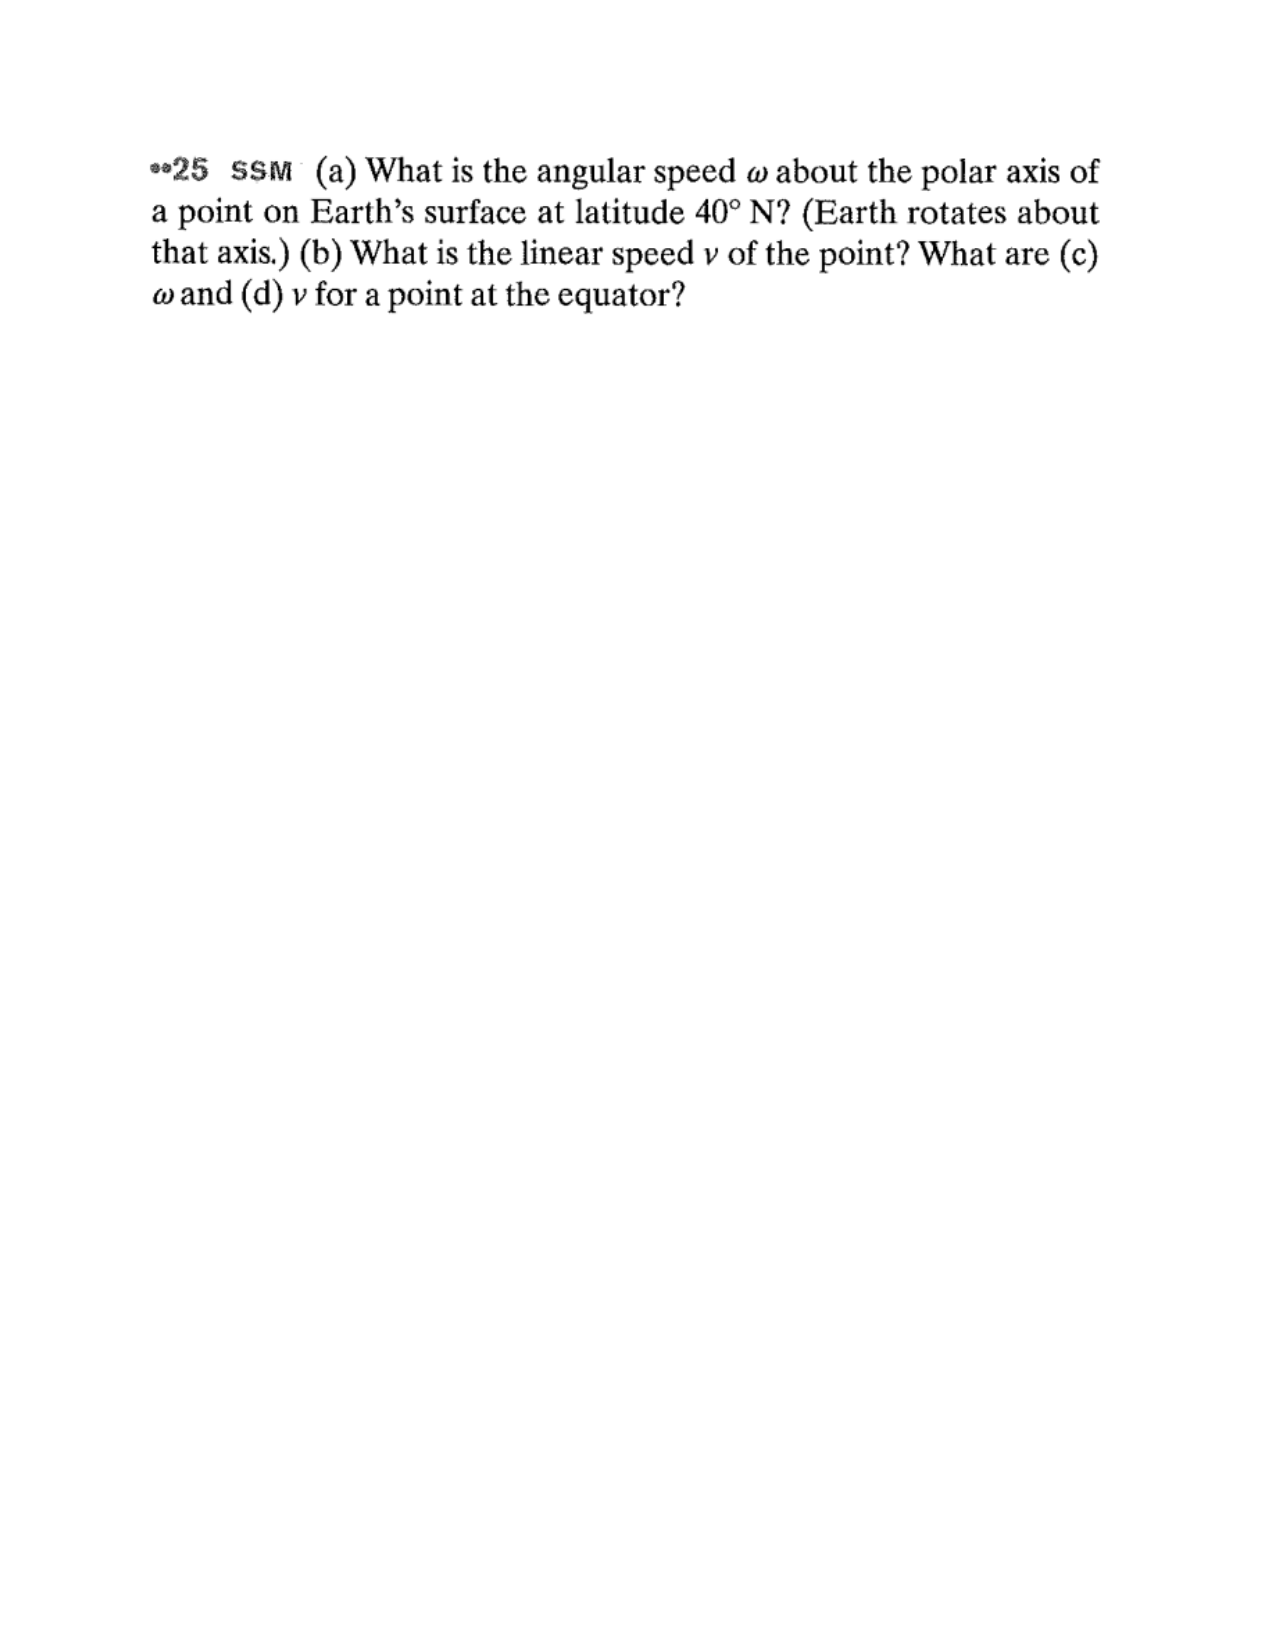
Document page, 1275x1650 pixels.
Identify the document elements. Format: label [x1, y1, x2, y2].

picture [135, 150, 1110, 317]
